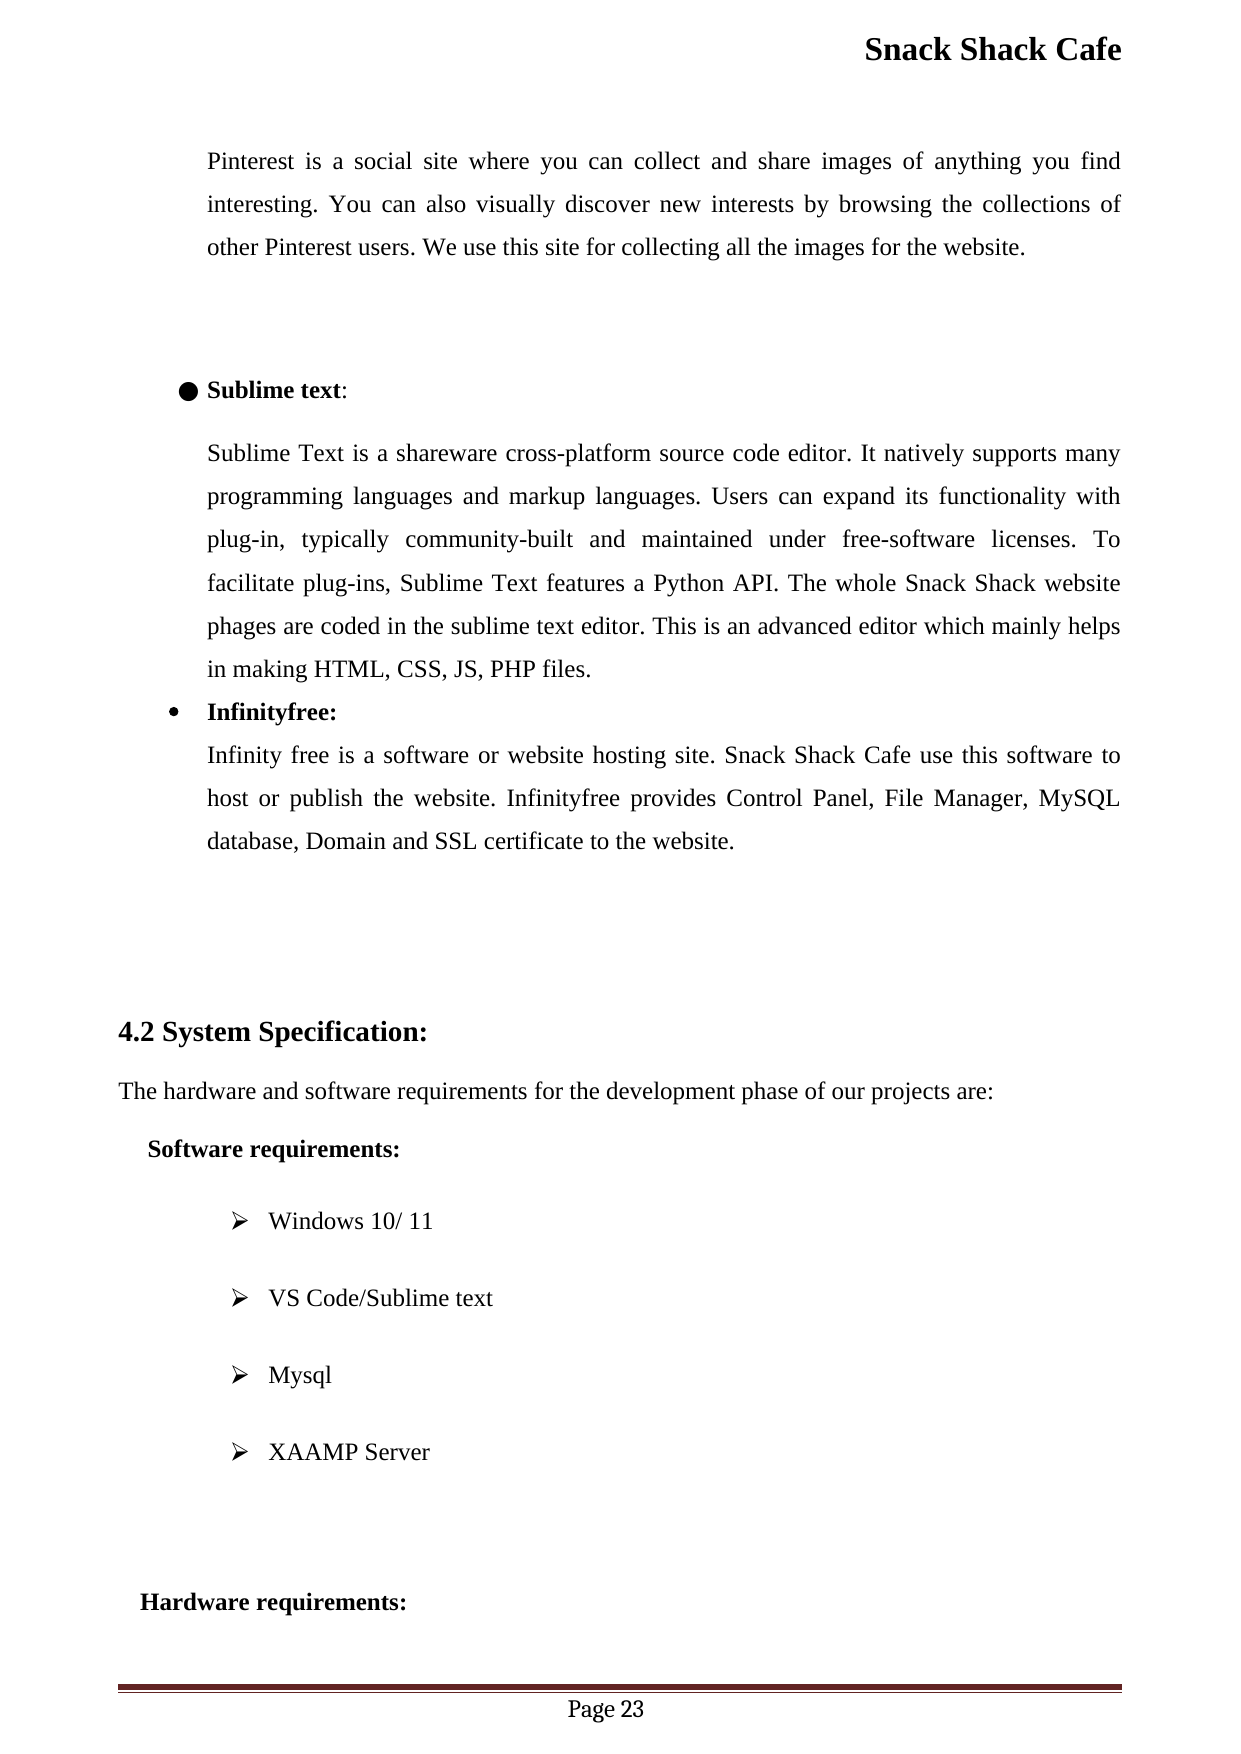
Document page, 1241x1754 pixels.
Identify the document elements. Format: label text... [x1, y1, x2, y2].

text Pinterest is a social site where you can collect and share images of anything you find interesting. You can also visually discover new interests by browsing the collections of other Pinterest users. We use this site for collecting all the images for the website. [207, 146, 1122, 261]
list Windows 10/ 11 [231, 1192, 1122, 1243]
list Infinity free is a software or website hosting site. Snack Shack Cafe use this software to host or publish the website. Infinityfree provides Control Panel, File Manager, MySQL database, Domain and SSL certificate to the website. [207, 740, 1122, 855]
list Infinityfree: [169, 697, 1122, 726]
text The hardware and software requirements for the development phase of our projects are: [118, 1076, 1122, 1105]
list Sublime text: [177, 361, 1122, 413]
list Mysql [231, 1346, 1122, 1397]
list VS Code/Sublime text [231, 1269, 1122, 1320]
text Sublime Text is a shareware cross-platform source code editor. It natively supports many programming languages and markup languages. Users can expand its functionality with plug-in, typically community-built and maintained under free-software licenses. To facilitate plug-ins, Sublime Text features a Python API. The whole Snack Shack website phages are coded in the sublime text editor. This is an advanced editor which mainly helps in making HTML, CSS, JS, PHP files. [207, 438, 1122, 683]
text 4.2 System Specification: [118, 1014, 1122, 1047]
text Software requirements: [118, 1134, 1122, 1163]
text Hardware requirements: [118, 1587, 1122, 1616]
list XAAMP Server [231, 1423, 1122, 1474]
